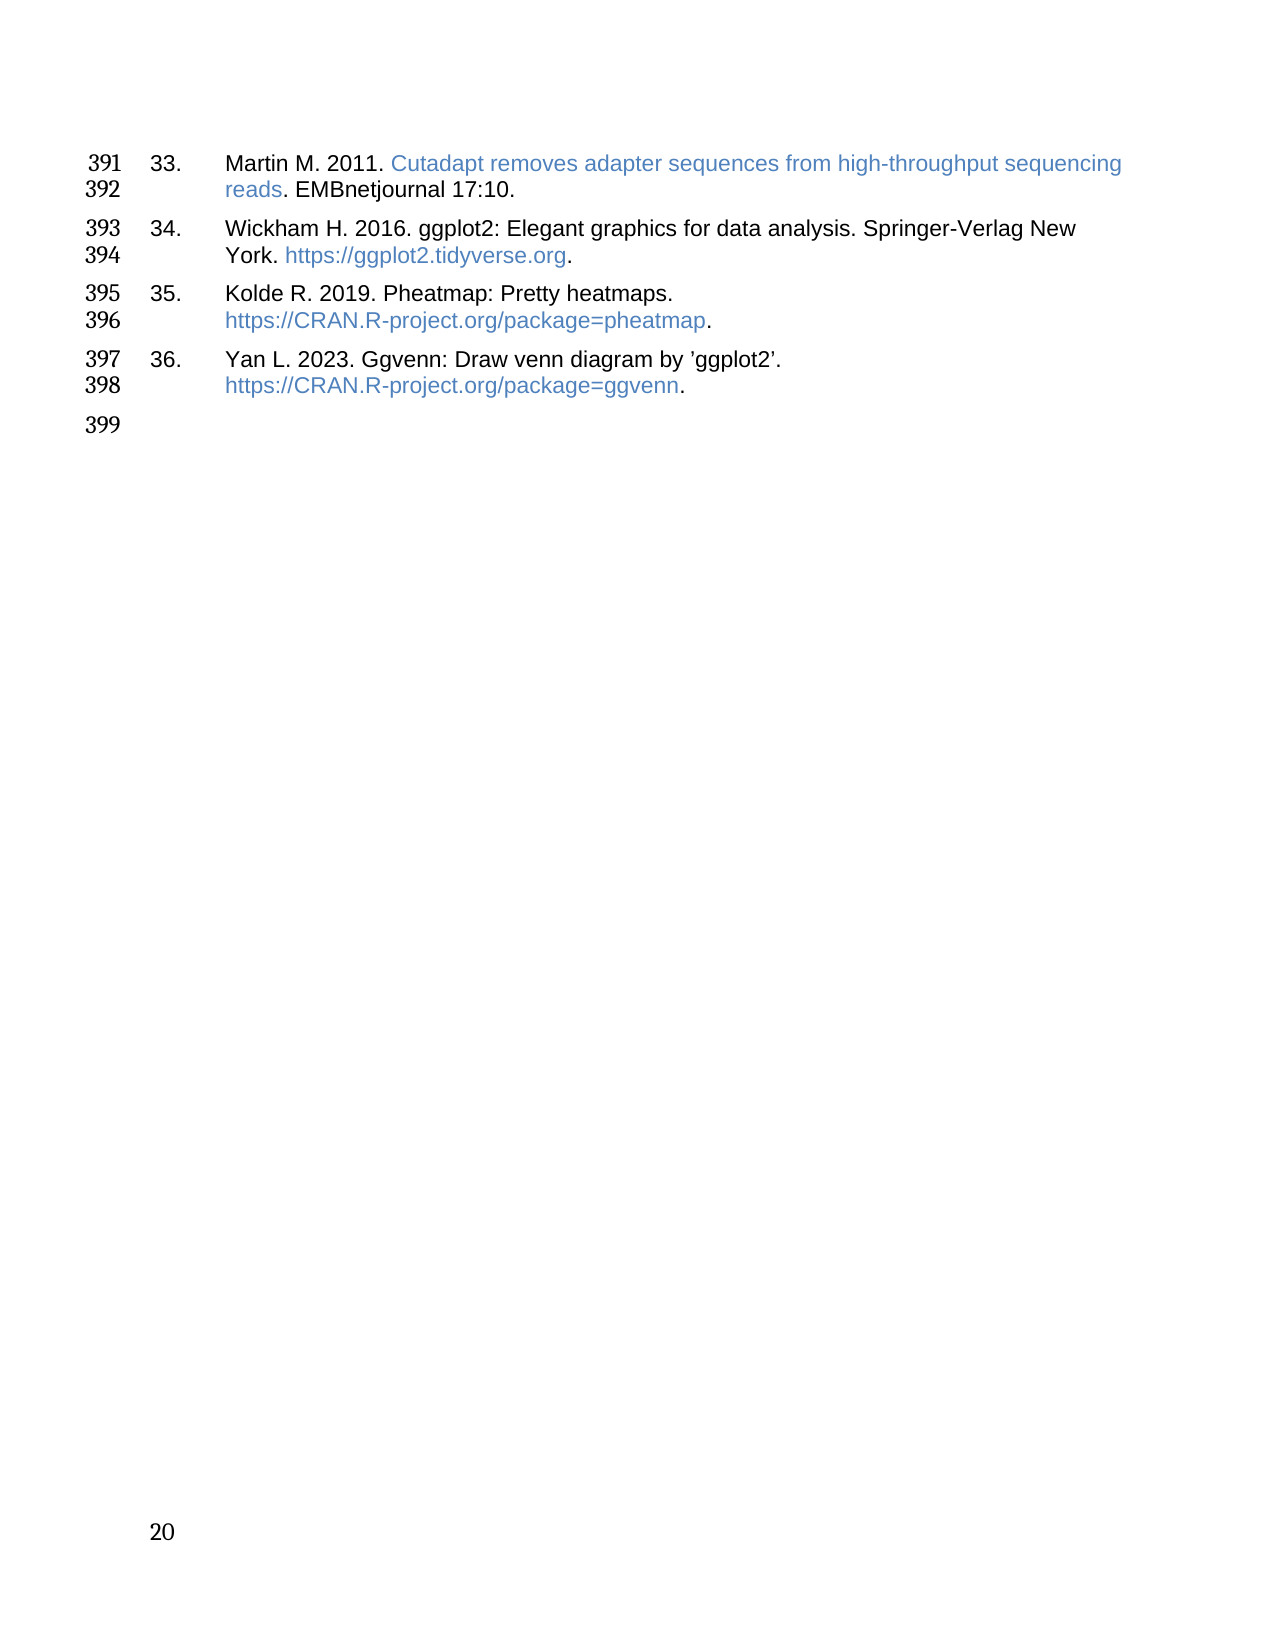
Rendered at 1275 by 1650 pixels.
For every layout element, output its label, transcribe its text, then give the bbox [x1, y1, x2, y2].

text 35. Kolde R. 2019. Pheatmap: Pretty heatmaps. https://CRAN.R-project.org/package=pheatmap. [150, 280, 1125, 333]
text 34. Wickham H. 2016. ggplot2: Elegant graphics for data analysis. Springer-Verlag New York. https://ggplot2.tidyverse.org. [150, 215, 1125, 268]
text 33. Martin M. 2011. Cutadapt removes adapter sequences from high-throughput sequencing reads. EMBnetjournal 17:10. [150, 150, 1125, 203]
text 36. Yan L. 2023. Ggvenn: Draw venn diagram by ’ggplot2’. https://CRAN.R-project.org/package=ggvenn. [150, 346, 1125, 398]
